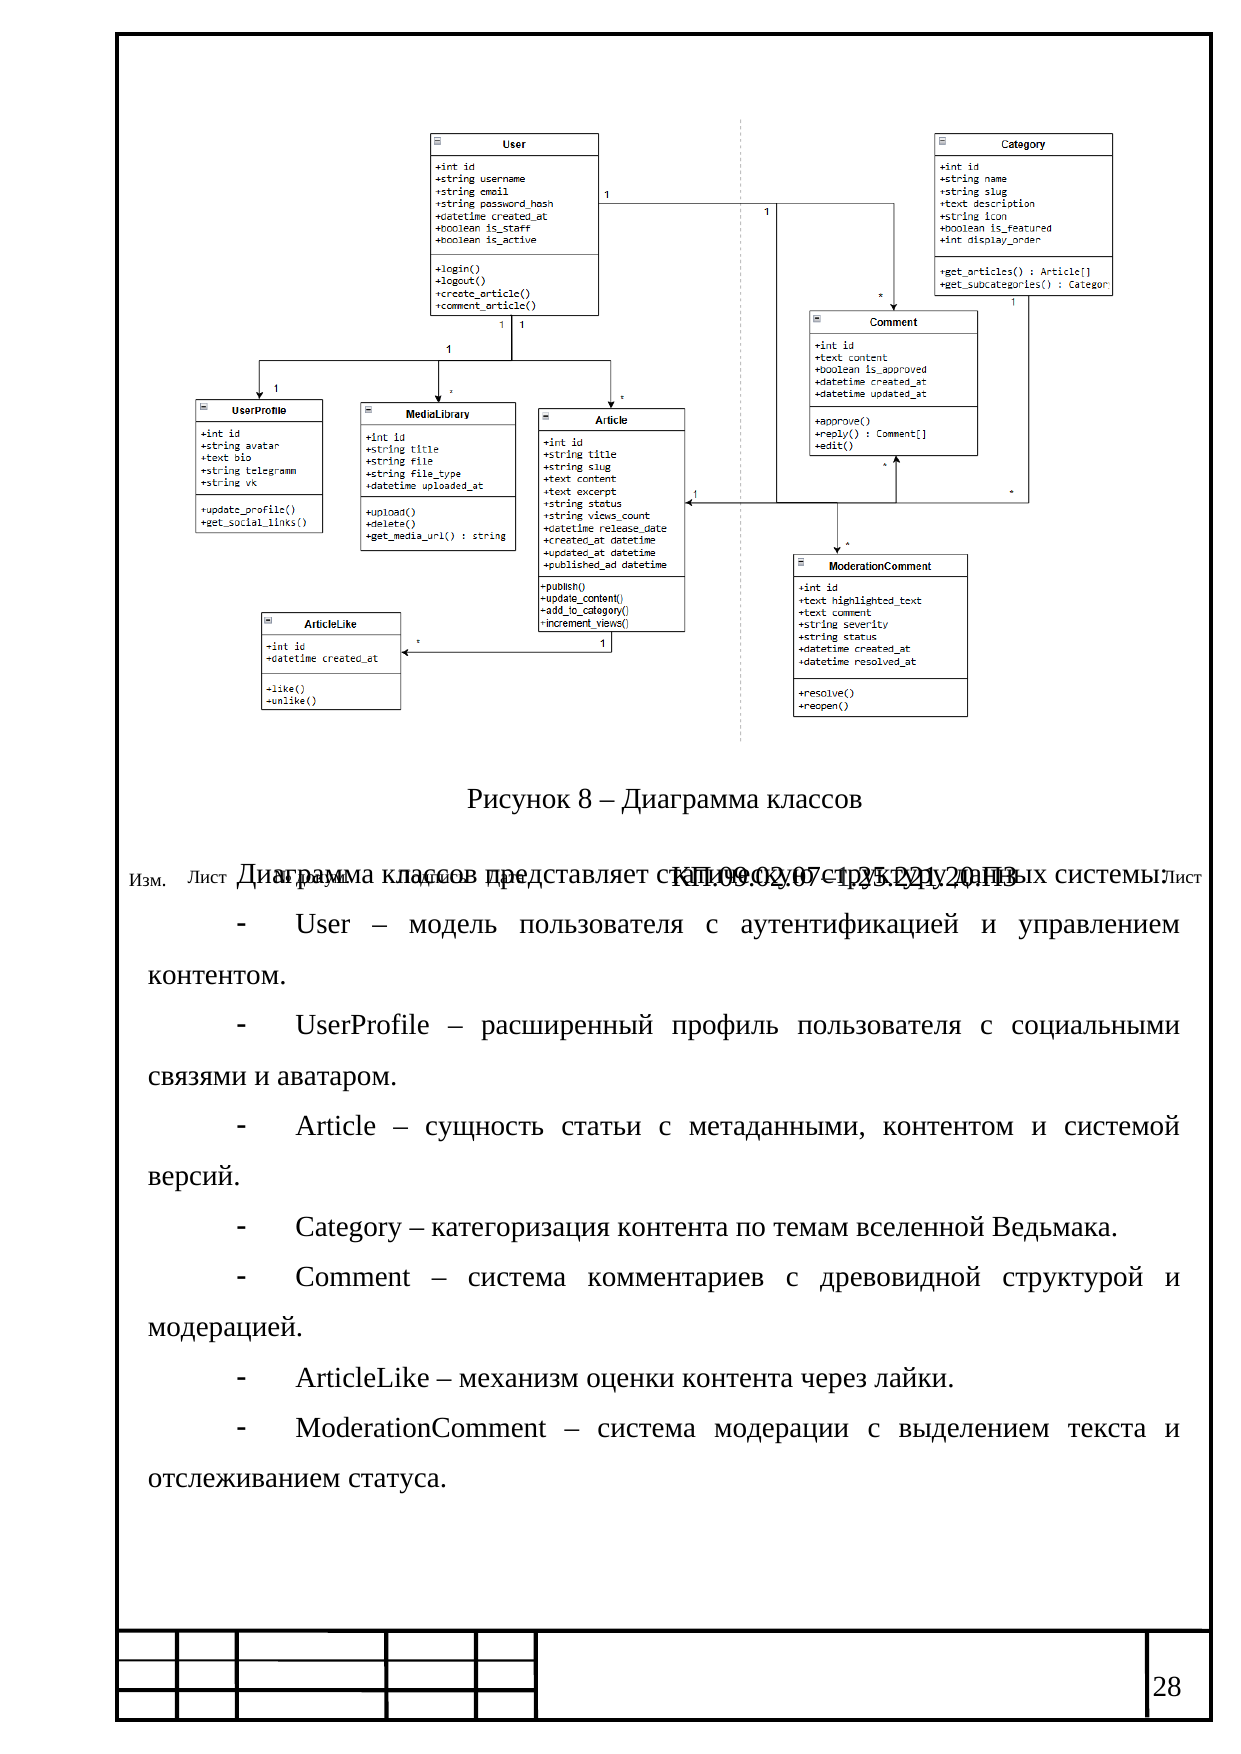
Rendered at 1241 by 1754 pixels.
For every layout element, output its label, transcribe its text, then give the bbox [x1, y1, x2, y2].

text Диаграмма классов представляет статическую структуру данных системы: [148, 856, 1181, 890]
list Category – категоризация контента по темам вселенной Ведьмака. [148, 1209, 1181, 1242]
list Article – сущность статьи с метаданными, контентом и системой версий. [148, 1108, 1181, 1192]
list UserProfile – расширенный профиль пользователя с социальными связями и аватаром. [148, 1007, 1181, 1091]
picture [173, 118, 1156, 742]
list ArticleLike – механизм оценки контента через лайки. [148, 1360, 1181, 1393]
list User – модель пользователя с аутентификацией и управлением контентом. [148, 906, 1181, 990]
text Рисунок 8 – Диаграмма классов [148, 781, 1181, 814]
list ModerationComment – система модерации с выделением текста и отслеживанием статуса. [148, 1410, 1181, 1494]
list Comment – система комментариев с древовидной структурой и модерацией. [148, 1259, 1181, 1343]
